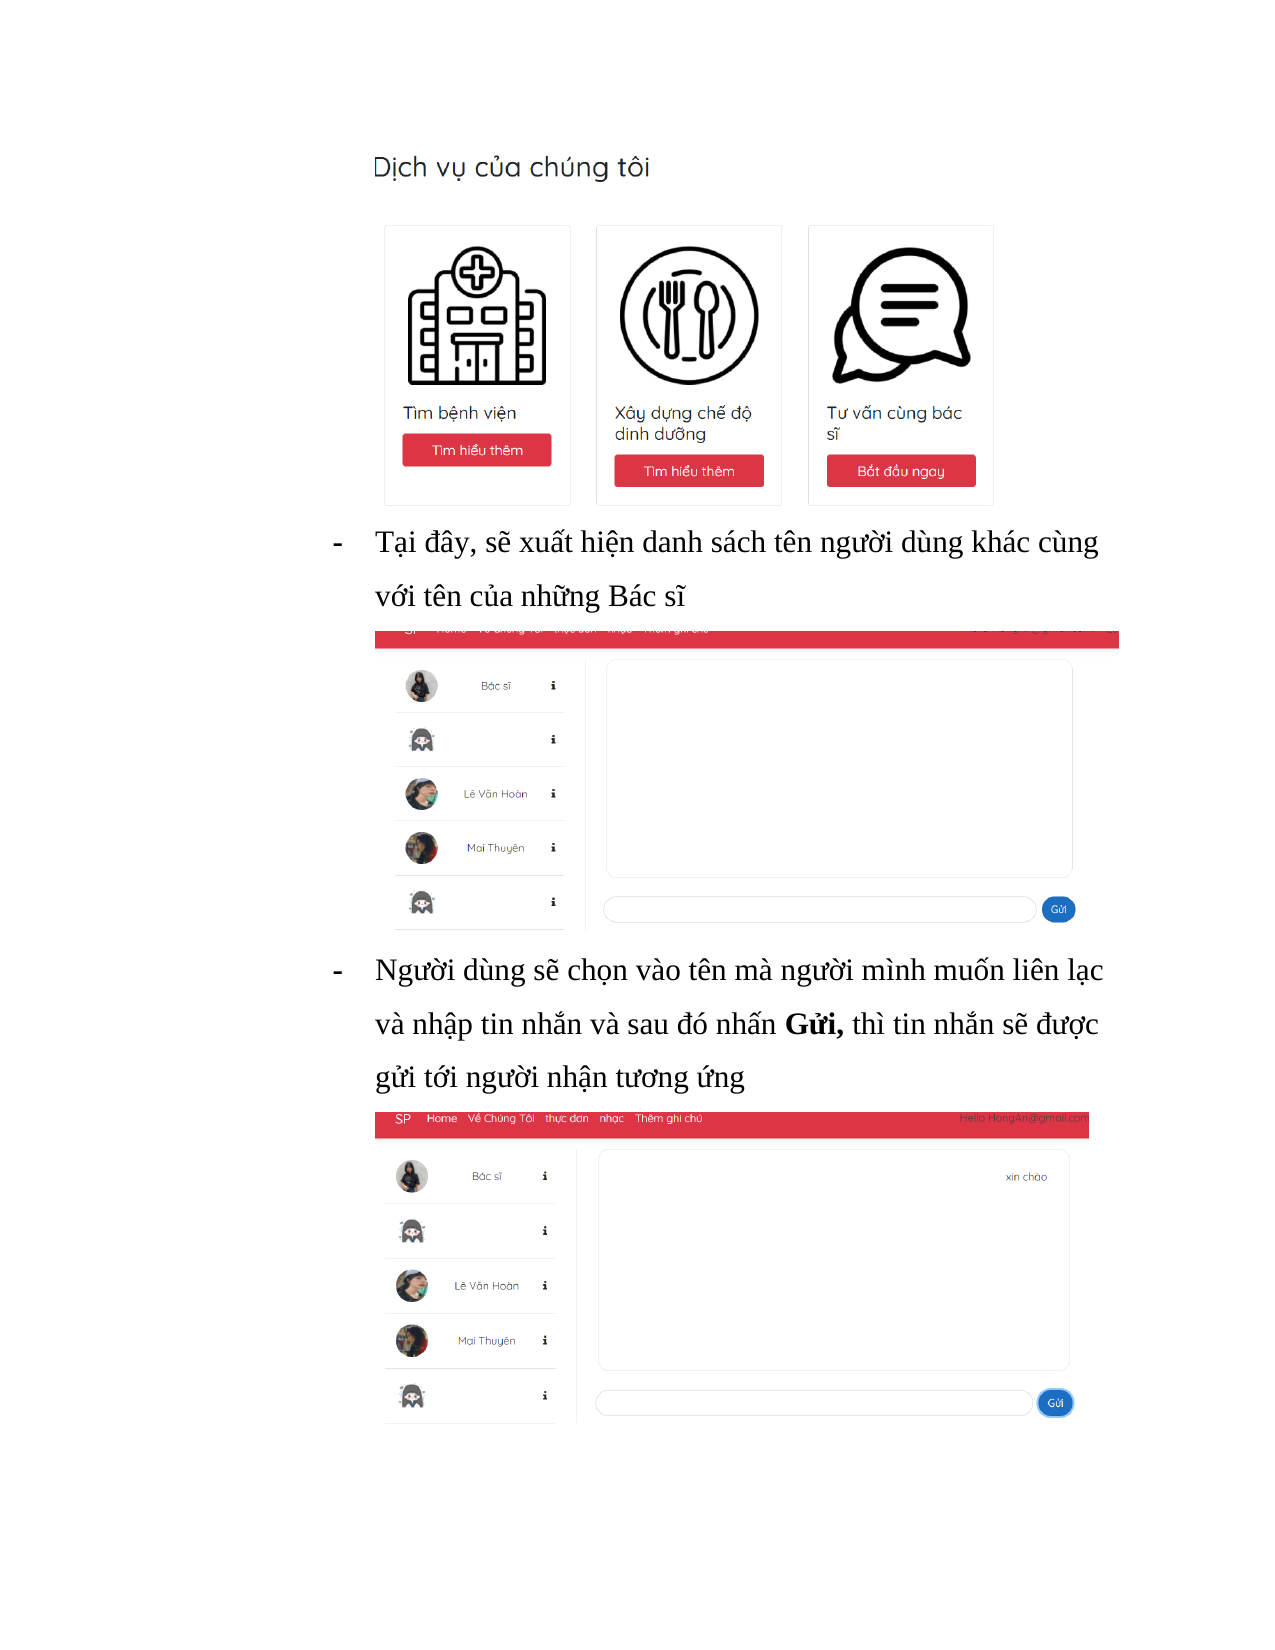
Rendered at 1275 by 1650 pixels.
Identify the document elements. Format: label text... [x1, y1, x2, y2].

picture [375, 631, 1119, 937]
picture [375, 150, 1007, 510]
list Người dùng sẽ chọn vào tên mà người mình muốn liên lạc và nhập tin nhắn và sau đó nhấn Gửi, thì tin nhắn sẽ được gửi tới người nhận tương ứng [337, 951, 1125, 1095]
list Tại đây, sẽ xuất hiện danh sách tên người dùng khác cùng với tên của những Bác sĩ [337, 524, 1125, 613]
picture [375, 1112, 1089, 1432]
